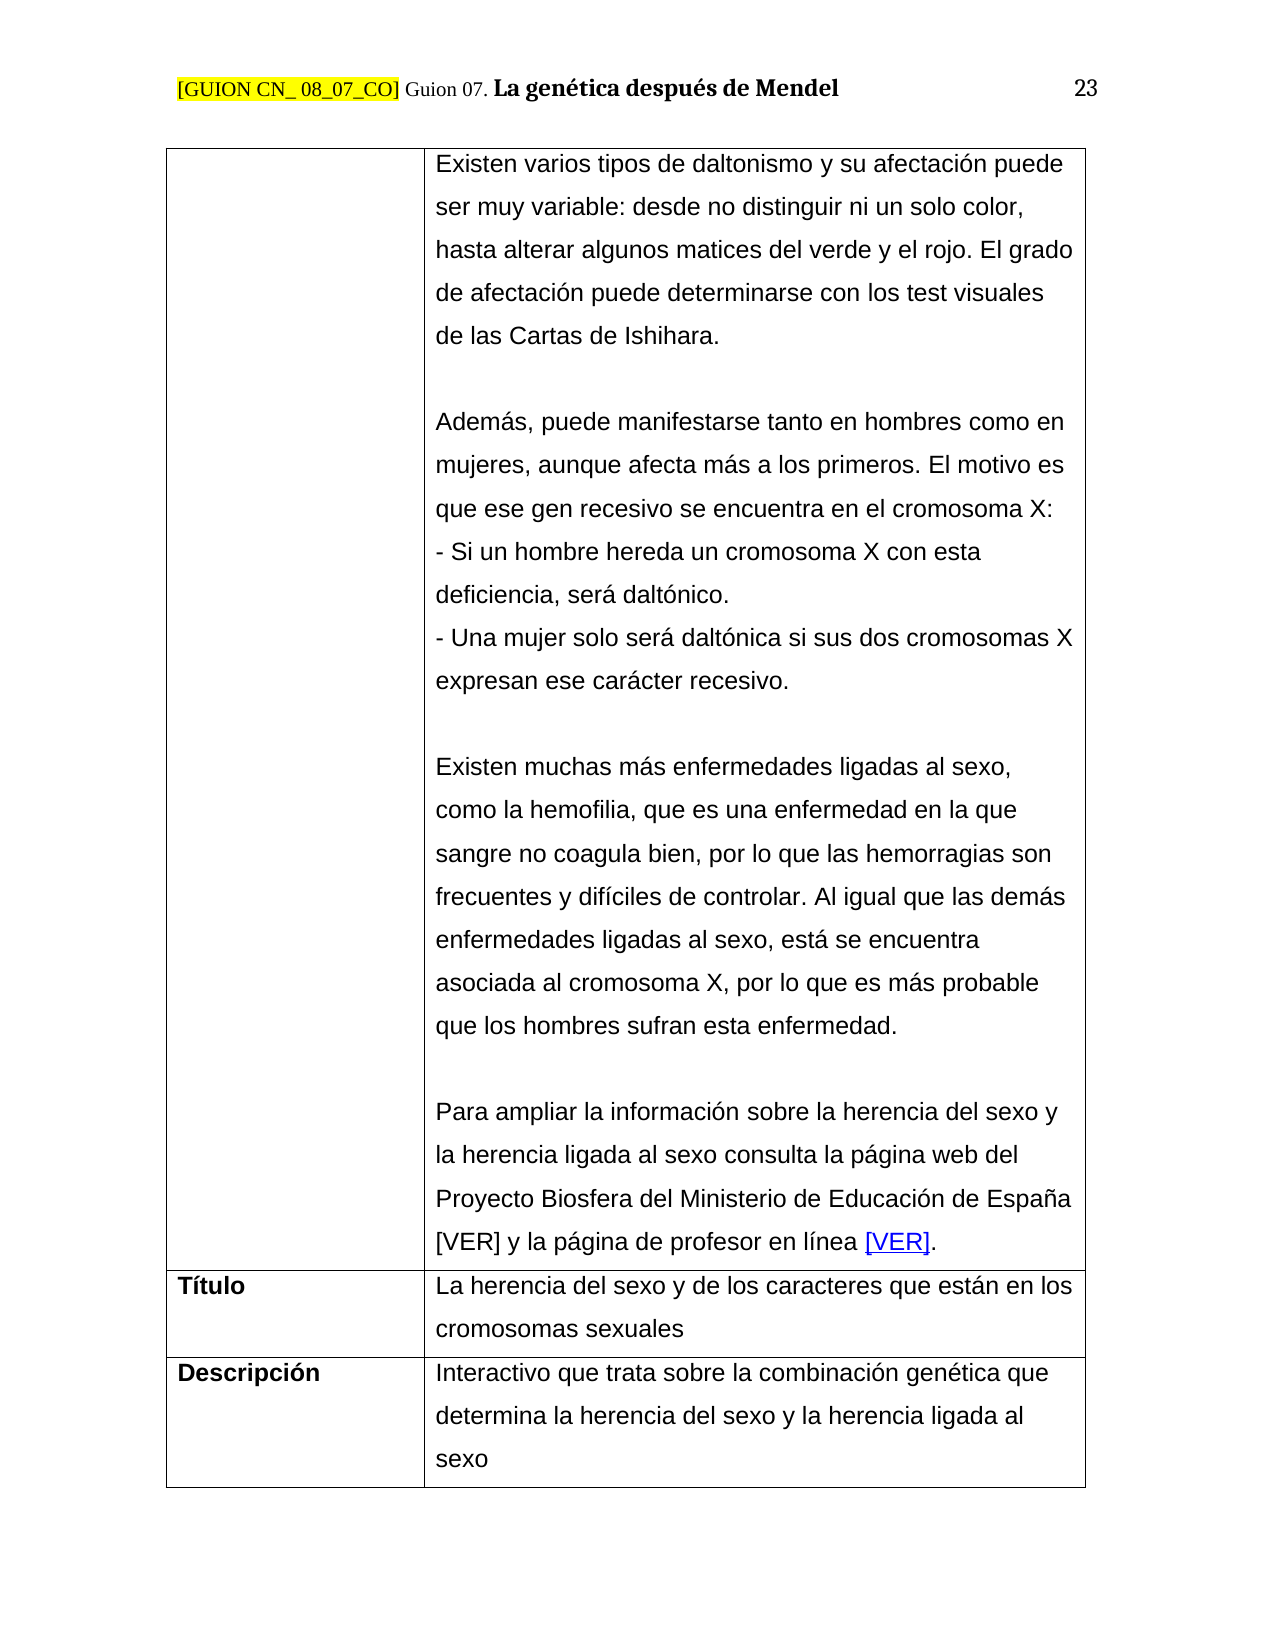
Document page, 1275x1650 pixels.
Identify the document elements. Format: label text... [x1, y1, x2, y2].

table_cell Descripción [167, 1358, 424, 1487]
table_cell La herencia del sexo y de los caracteres que están en los cromosomas sexuales [425, 1271, 1085, 1357]
table_cell Interactivo que trata sobre la combinación genética que determina la herencia del sexo y la herencia ligada al sexo [425, 1358, 1085, 1487]
table_cell Título [167, 1271, 424, 1357]
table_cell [425, 149, 1085, 1270]
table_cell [167, 149, 424, 1270]
